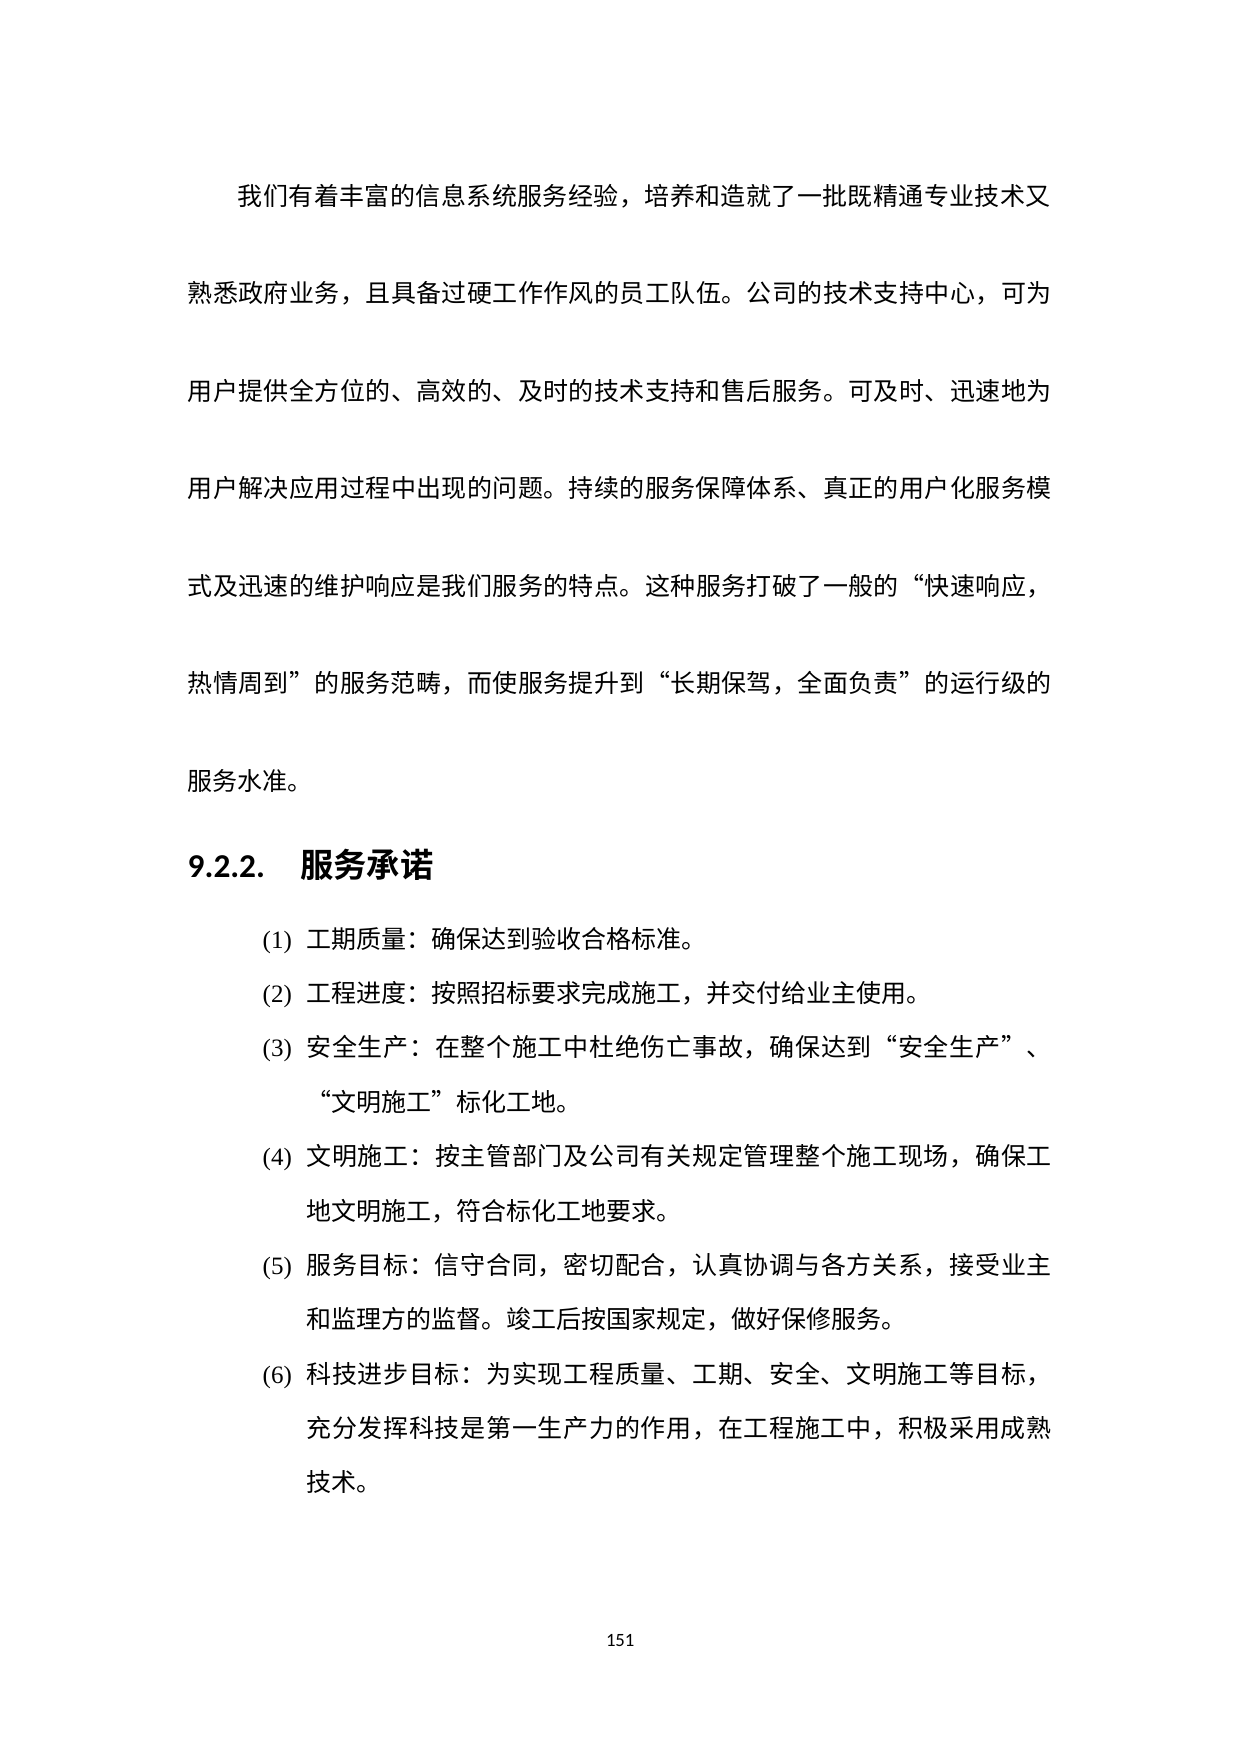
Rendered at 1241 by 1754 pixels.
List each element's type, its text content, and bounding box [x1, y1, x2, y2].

list 安全生产：在整个施工中杜绝伤亡事故，确保达到“安全生产”、“文明施工”标化工地。 [262, 1028, 1053, 1118]
list 工程进度：按照招标要求完成施工，并交付给业主使用。 [262, 973, 1053, 1010]
list 科技进步目标：为实现工程质量、工期、安全、文明施工等目标，充分发挥科技是第一生产力的作用，在工程施工中，积极采用成熟技术。 [262, 1354, 1053, 1499]
text 我们有着丰富的信息系统服务经验，培养和造就了一批既精通专业技术又熟悉政府业务，且具备过硬工作作风的员工队伍。公司的技术支持中心，可为用户提供全方位的、高效的、及时的技术支持和售后服务。可及时、迅速地为用户解决应用过程中出现的问题。持续的服务保障体系、真正的用户化服务模式及迅速的维护响应是我们服务的特点。这种服务打破了一般的“快速响应，热情周到”的服务范畴，而使服务提升到“长期保驾，全面负责”的运行级的服务水准。 [187, 162, 1053, 812]
list 工期质量：确保达到验收合格标准。 [262, 919, 1053, 955]
list 文明施工：按主管部门及公司有关规定管理整个施工现场，确保工地文明施工，符合标化工地要求。 [262, 1137, 1053, 1227]
subtitle 服务承诺 [187, 830, 1053, 895]
list 服务目标：信守合同，密切配合，认真协调与各方关系，接受业主和监理方的监督。竣工后按国家规定，做好保修服务。 [262, 1245, 1053, 1336]
